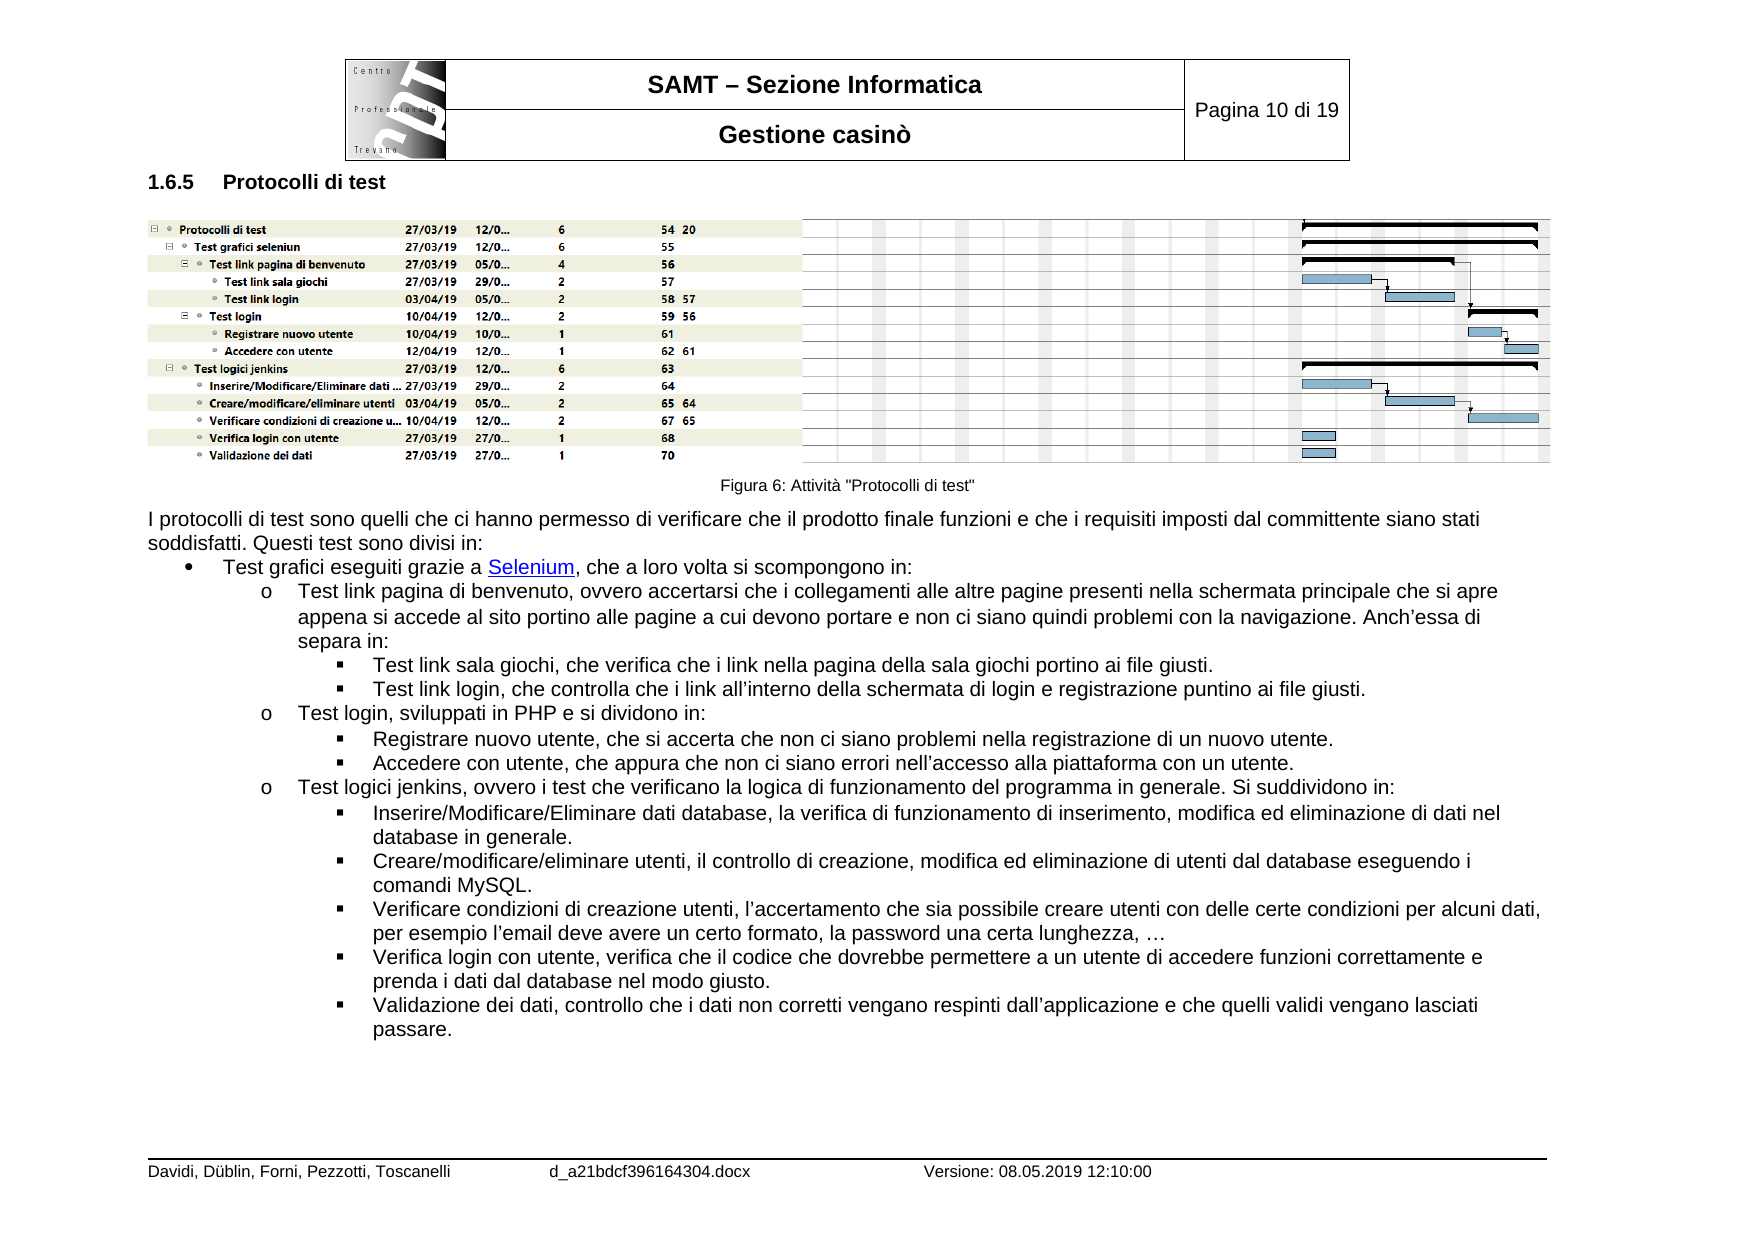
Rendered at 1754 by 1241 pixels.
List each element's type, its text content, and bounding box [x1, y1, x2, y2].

subtitle Protocolli di test [148, 170, 1547, 194]
list Test logici jenkins, ovvero i test che verificano la logica di funzionamento del programma in generale. Si suddividono in: [260, 775, 1547, 801]
list Test link pagina di benvenuto, ovvero accertarsi che i collegamenti alle altre pagine presenti nella schermata principale che si apre appena si accede al sito portino alle pagine a cui devono portare e non ci siano quindi problemi con la navigazione. Anch’essa di separa in: [260, 579, 1547, 653]
list Validazione dei dati, controllo che i dati non corretti vengano respinti dall’applicazione e che quelli validi vengano lasciati passare. [335, 993, 1547, 1041]
list Verificare condizioni di creazione utenti, l’accertamento che sia possibile creare utenti con delle certe condizioni per alcuni dati, per esempio l’email deve avere un certo formato, la password una certa lunghezza, … [335, 897, 1547, 945]
picture [346, 60, 445, 159]
picture [147, 219, 1551, 463]
list Accedere con utente, che appura che non ci siano errori nell’accesso alla piattaforma con un utente. [335, 751, 1547, 775]
list Test link sala giochi, che verifica che i link nella pagina della sala giochi portino ai file giusti. [335, 653, 1547, 677]
list Test login, sviluppati in PHP e si dividono in: [260, 701, 1547, 727]
text I protocolli di test sono quelli che ci hanno permesso di verificare che il prodotto finale funzioni e che i requisiti imposti dal committente siano stati soddisfatti. Questi test sono divisi in: [148, 507, 1547, 555]
list Test link login, che controlla che i link all’interno della schermata di login e registrazione puntino ai file giusti. [335, 677, 1547, 701]
list Inserire/Modificare/Eliminare dati database, la verifica di funzionamento di inserimento, modifica ed eliminazione di dati nel database in generale. [335, 801, 1547, 849]
list Creare/ modificare/eliminare utenti, il controllo di creazione, modifica ed eliminazione di utenti dal database eseguendo i comandi MySQL. [335, 849, 1547, 897]
list Test grafici eseguiti grazie a Selenium, che a loro volta si scompongono in: [185, 555, 1547, 579]
list Verifica login con utente, verifica che il codice che dovrebbe permettere a un utente di accedere funzioni correttamente e prenda i dati dal database nel modo giusto. [335, 945, 1547, 993]
list Registrare nuovo utente, che si accerta che non ci siano problemi nella registrazione di un nuovo utente. [335, 727, 1547, 751]
